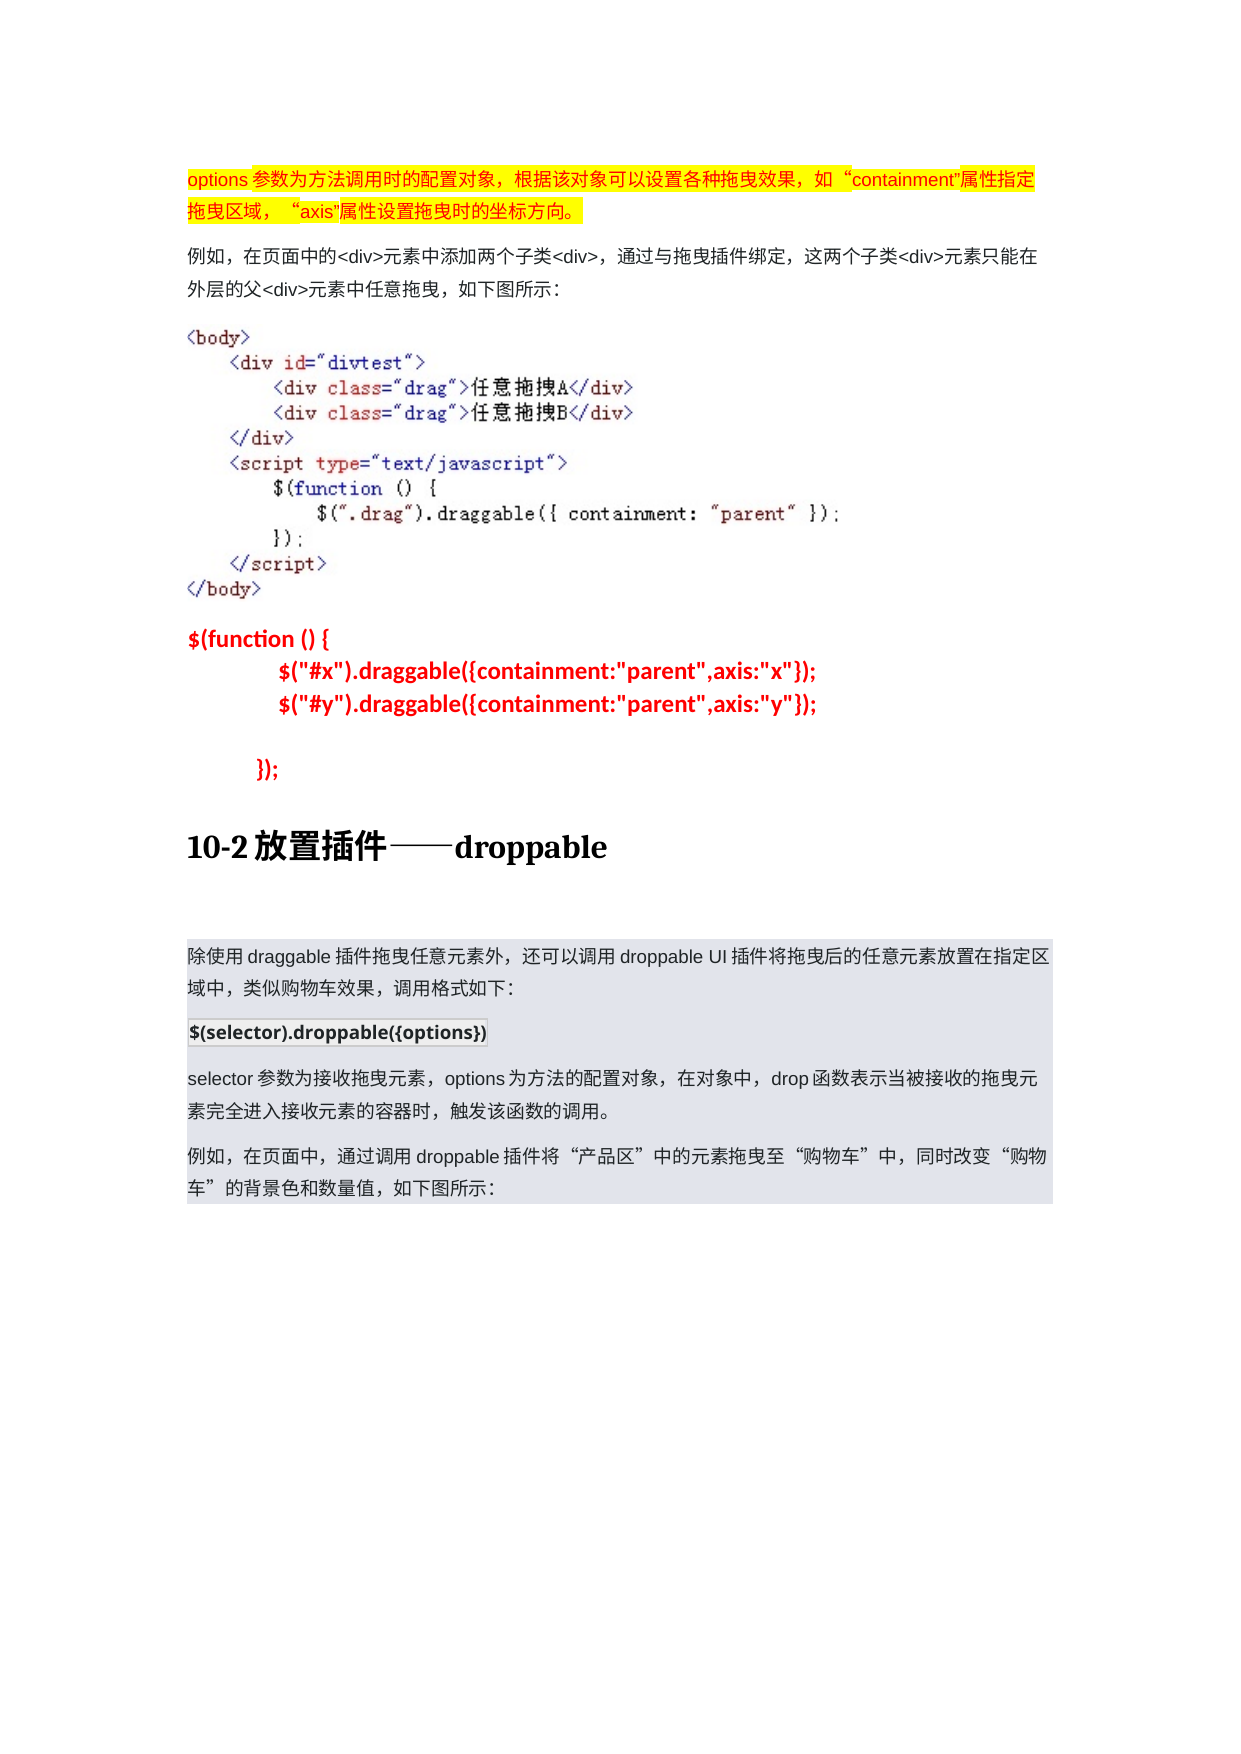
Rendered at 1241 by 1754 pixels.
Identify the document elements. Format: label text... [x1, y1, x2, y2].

text }); [187, 752, 1053, 784]
text 除使用draggable插件拖曳任意元素外，还可以调用droppable UI插件将拖曳后的任意元素放置在指定区域中，类似购物车效果，调用格式如下： [187, 939, 1053, 1004]
text $(function () { [187, 622, 1053, 654]
text options参数为方法调用时的配置对象，根据该对象可以设置各种拖曳效果，如“containment”属性指定拖曳区域，“axis”属性设置拖曳时的坐标方向。 [187, 162, 1053, 227]
text $("#y").draggable({containment:"parent",axis:"y"}); [187, 687, 1053, 719]
text $("#x").draggable({containment:"parent",axis:"x"}); [187, 654, 1053, 687]
subtitle 10-2放置插件——droppable [187, 812, 1053, 877]
text selector参数为接收拖曳元素，options为方法的配置对象，在对象中，drop函数表示当被接收的拖曳元素完全进入接收元素的容器时，触发该函数的调用。 [187, 1061, 1053, 1126]
text $(selector).droppable({options}) [187, 1016, 1053, 1049]
text 例如，在页面中的<div>元素中添加两个子类<div>，通过与拖曳插件绑定，这两个子类<div>元素只能在外层的父<div>元素中任意拖曳，如下图所示： [187, 239, 1053, 304]
picture [187, 324, 853, 602]
text 例如，在页面中，通过调用droppable插件将“产品区”中的元素拖曳至“购物车”中，同时改变“购物车”的背景色和数量值，如下图所示： [187, 1139, 1053, 1204]
